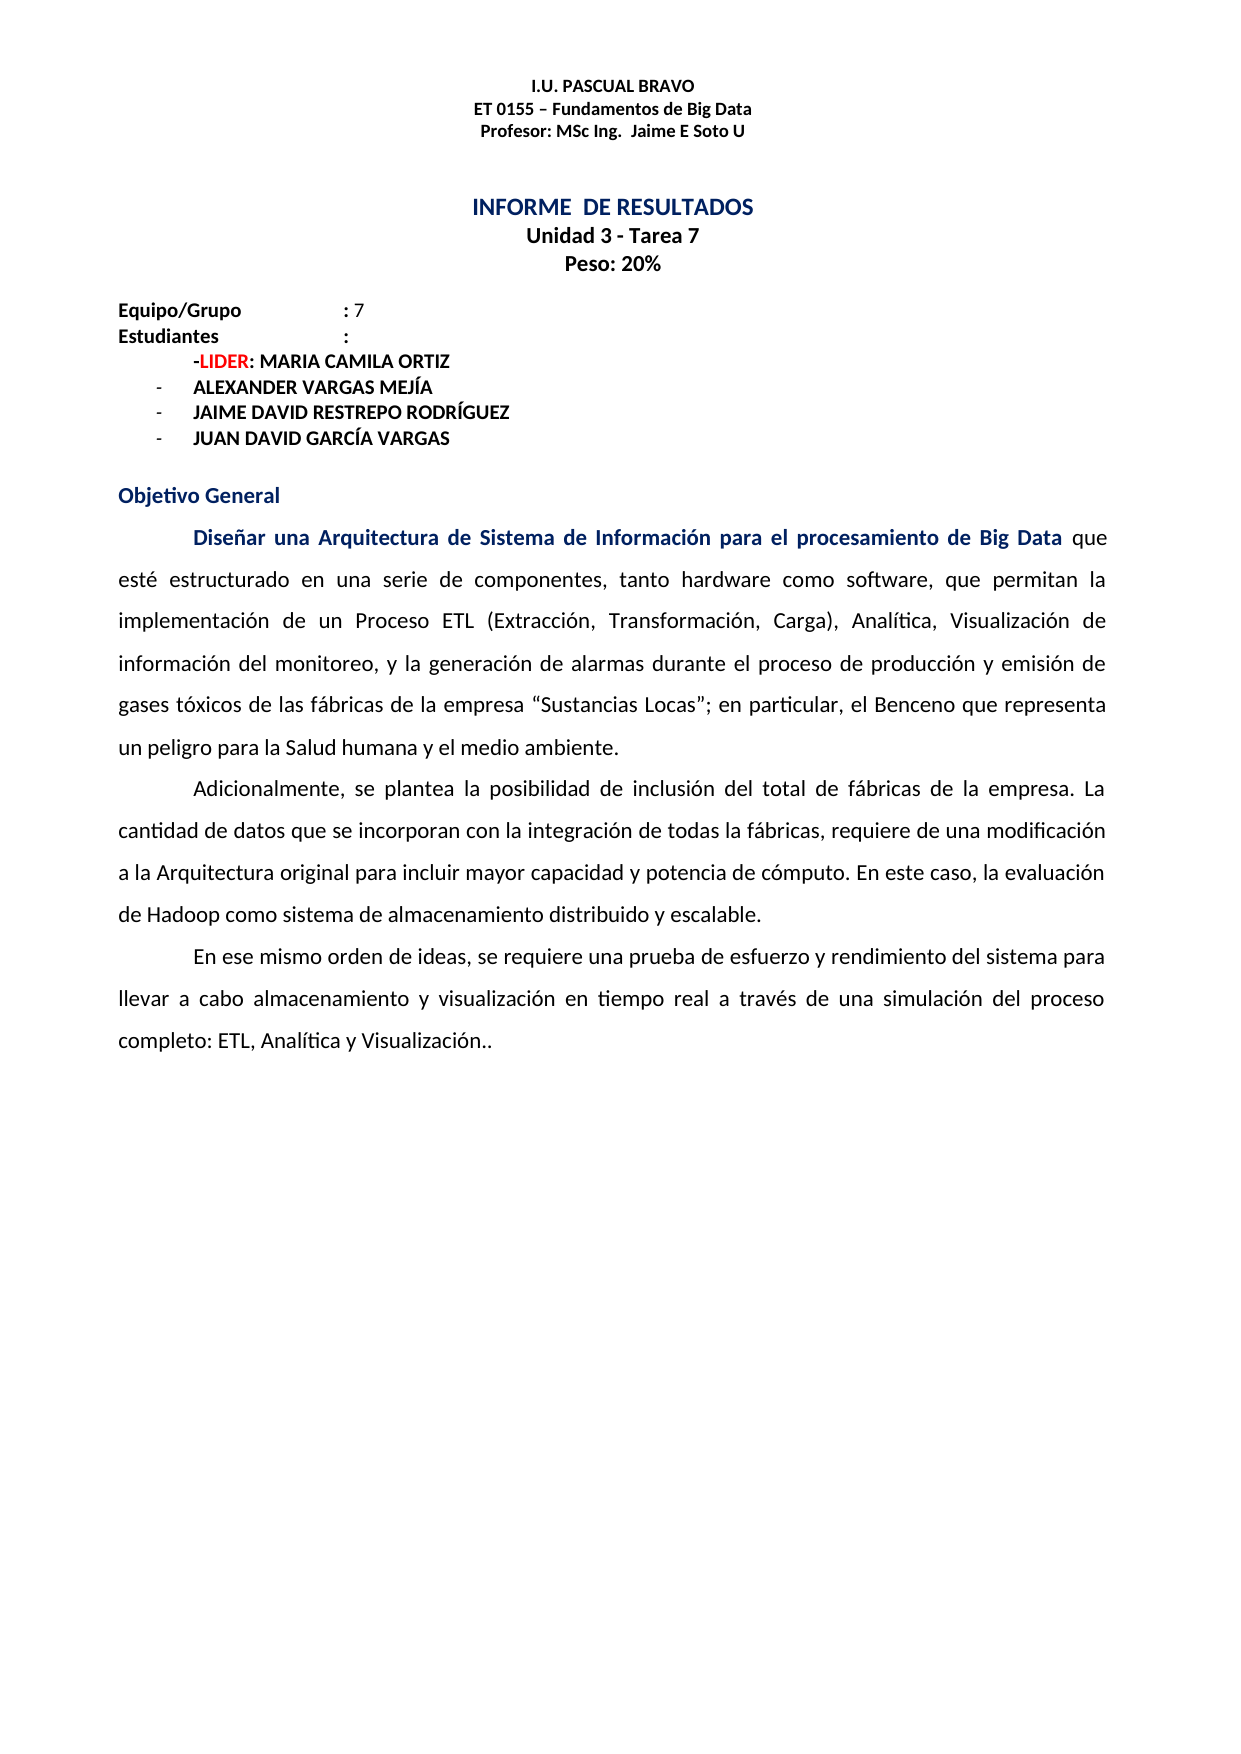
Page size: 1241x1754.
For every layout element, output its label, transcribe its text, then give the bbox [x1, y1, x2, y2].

text Adicionalmente, se plantea la posibilidad de inclusión del total de fábricas de la empresa. La cantidad de datos que se incorporan con la integración de todas la fábricas, requiere de una modificación a la Arquitectura original para incluir mayor capacidad y potencia de cómputo. En este caso, la evaluación de Hadoop como sistema de almacenamiento distribuido y escalable. [118, 774, 1107, 928]
list JUAN DAVID GARCÍA VARGAS [156, 425, 1107, 450]
text Objetivo General [118, 481, 1107, 509]
text -LIDER: MARIA CAMILA ORTIZ [118, 348, 1107, 374]
text Equipo/Grupo : 7 [118, 298, 1107, 323]
list ALEXANDER VARGAS MEJÍA [156, 374, 1107, 399]
text Diseñar una Arquitectura de Sistema de Información para el procesamiento de Big Data que esté estructurado en una serie de componentes, tanto hardware como software, que permitan la implementación de un Proceso ETL (Extracción, Transformación, Carga), Analítica, Visualización de información del monitoreo, y la generación de alarmas durante el proceso de producción y emisión de gases tóxicos de las fábricas de la empresa “Sustancias Locas”; en particular, el Benceno que representa un peligro para la Salud humana y el medio ambiente. [118, 523, 1107, 761]
list JAIME DAVID RESTREPO RODRÍGUEZ [156, 399, 1107, 425]
text INFORME DE RESULTADOS [118, 191, 1107, 221]
text Unidad 3 - Tarea 7 [118, 221, 1107, 249]
text En ese mismo orden de ideas, se requiere una prueba de esfuerzo y rendimiento del sistema para llevar a cabo almacenamiento y visualización en tiempo real a través de una simulación del proceso completo: ETL, Analítica y Visualización.. [118, 942, 1107, 1054]
text Peso: 20% [118, 249, 1107, 277]
text Estudiantes : [118, 323, 1107, 348]
